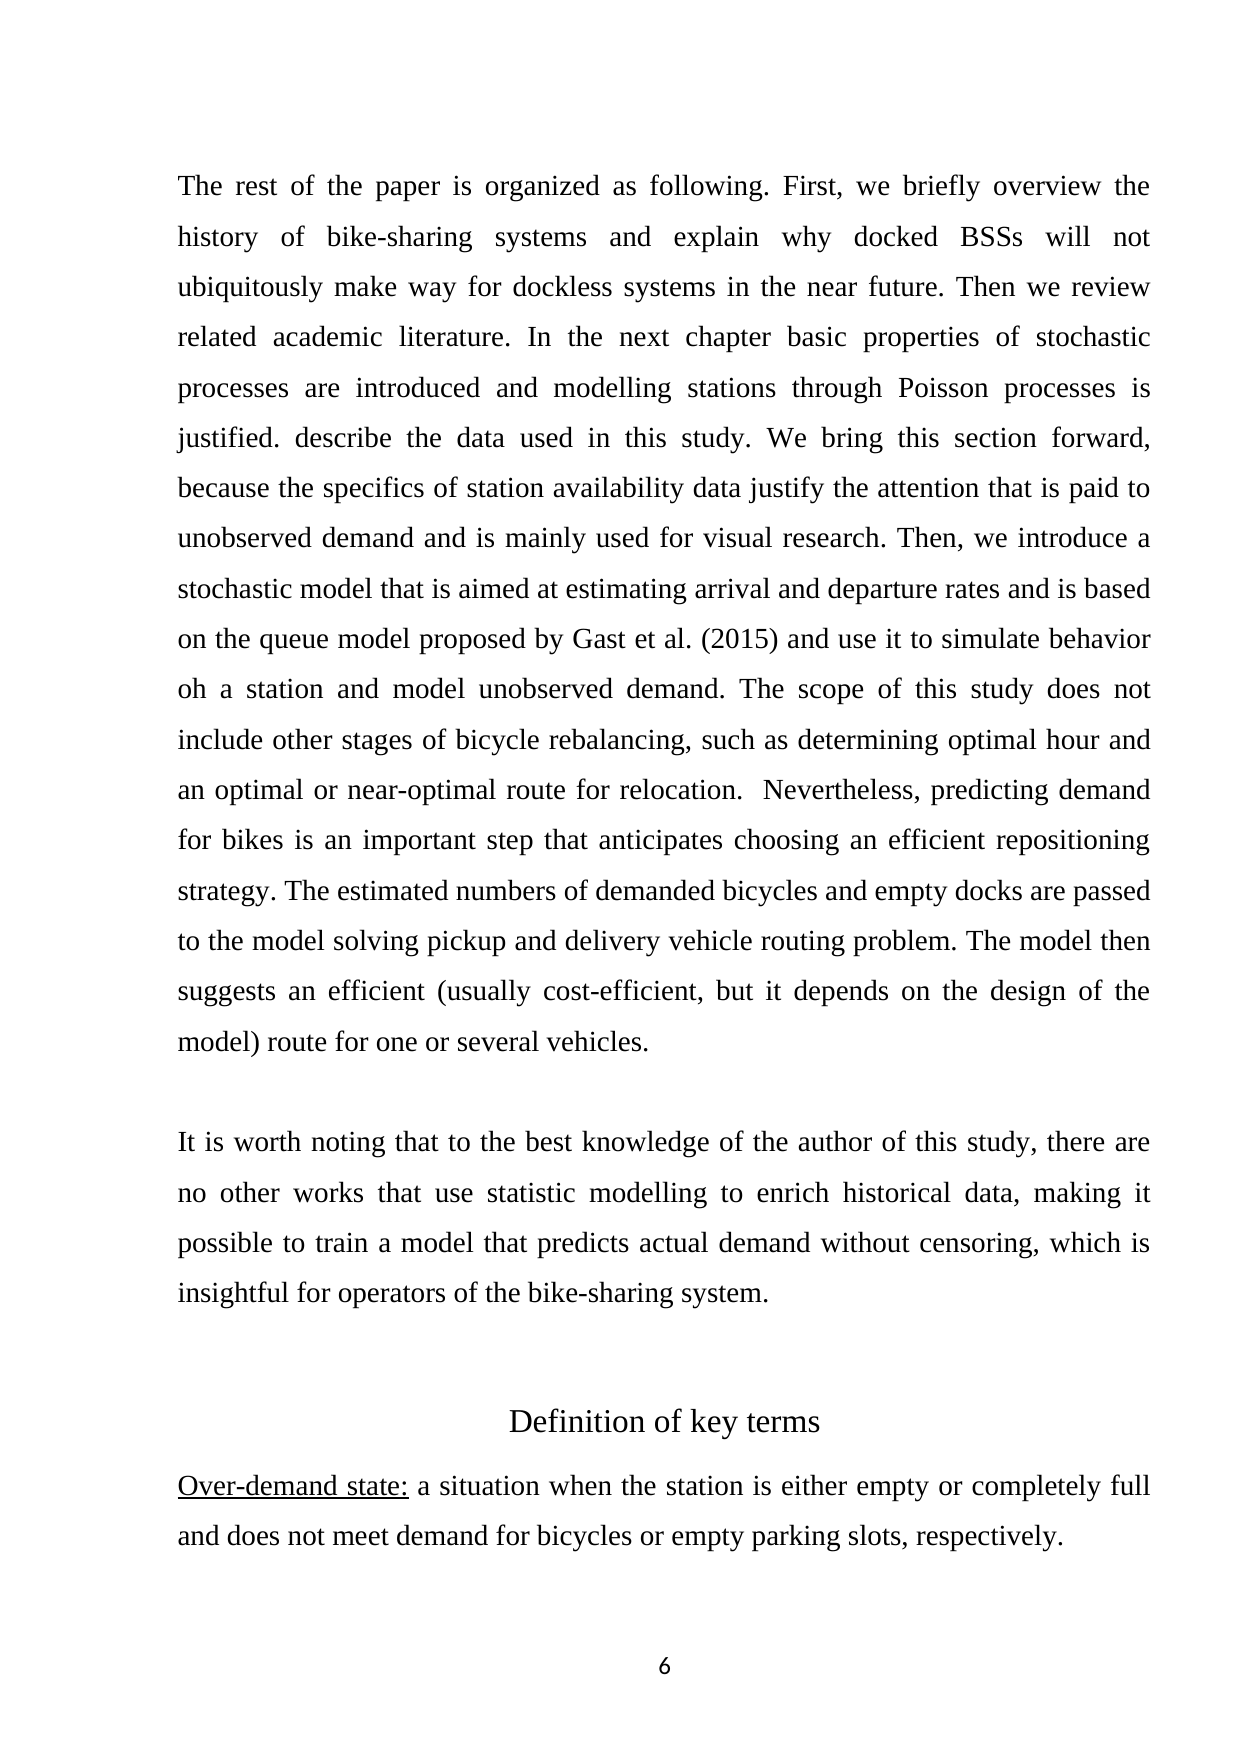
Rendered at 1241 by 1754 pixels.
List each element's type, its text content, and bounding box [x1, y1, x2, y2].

text Over-demand state: a situation when the station is either empty or completely full and does not meet demand for bicycles or empty parking slots, respectively. [177, 1468, 1152, 1552]
text The rest of the paper is organized as following. First, we briefly overview the history of bike-sharing systems and explain why docked BSSs will not ubiquitously make way for dockless systems in the near future. Then we review related academic literature. In the next chapter basic properties of stochastic processes are introduced and modelling stations through Poisson processes is justified. describe the data used in this study. We bring this section forward, because the specifics of station availability data justify the attention that is paid to unobserved demand and is mainly used for visual research. Then, we introduce a stochastic model that is aimed at estimating arrival and departure rates and is based on the queue model proposed by Gast et al. (2015) and use it to simulate behavior oh a station and model unobserved demand. The scope of this study does not include other stages of bicycle rebalancing, such as determining optimal hour and an optimal or near-optimal route for relocation. Nevertheless, predicting demand for bikes is an important step that anticipates choosing an efficient repositioning strategy. The estimated numbers of demanded bicycles and empty docks are passed to the model solving pickup and delivery vehicle routing problem. The model then suggests an efficient (usually cost-efficient, but it depends on the design of the model) route for one or several vehicles. [177, 168, 1152, 1057]
subtitle Definition of key terms [177, 1401, 1152, 1439]
text It is worth noting that to the best knowledge of the author of this study, there are no other works that use statistic modelling to enrich historical data, making it possible to train a model that predicts actual demand without censoring, which is insightful for operators of the bike-sharing system. [177, 1124, 1152, 1309]
